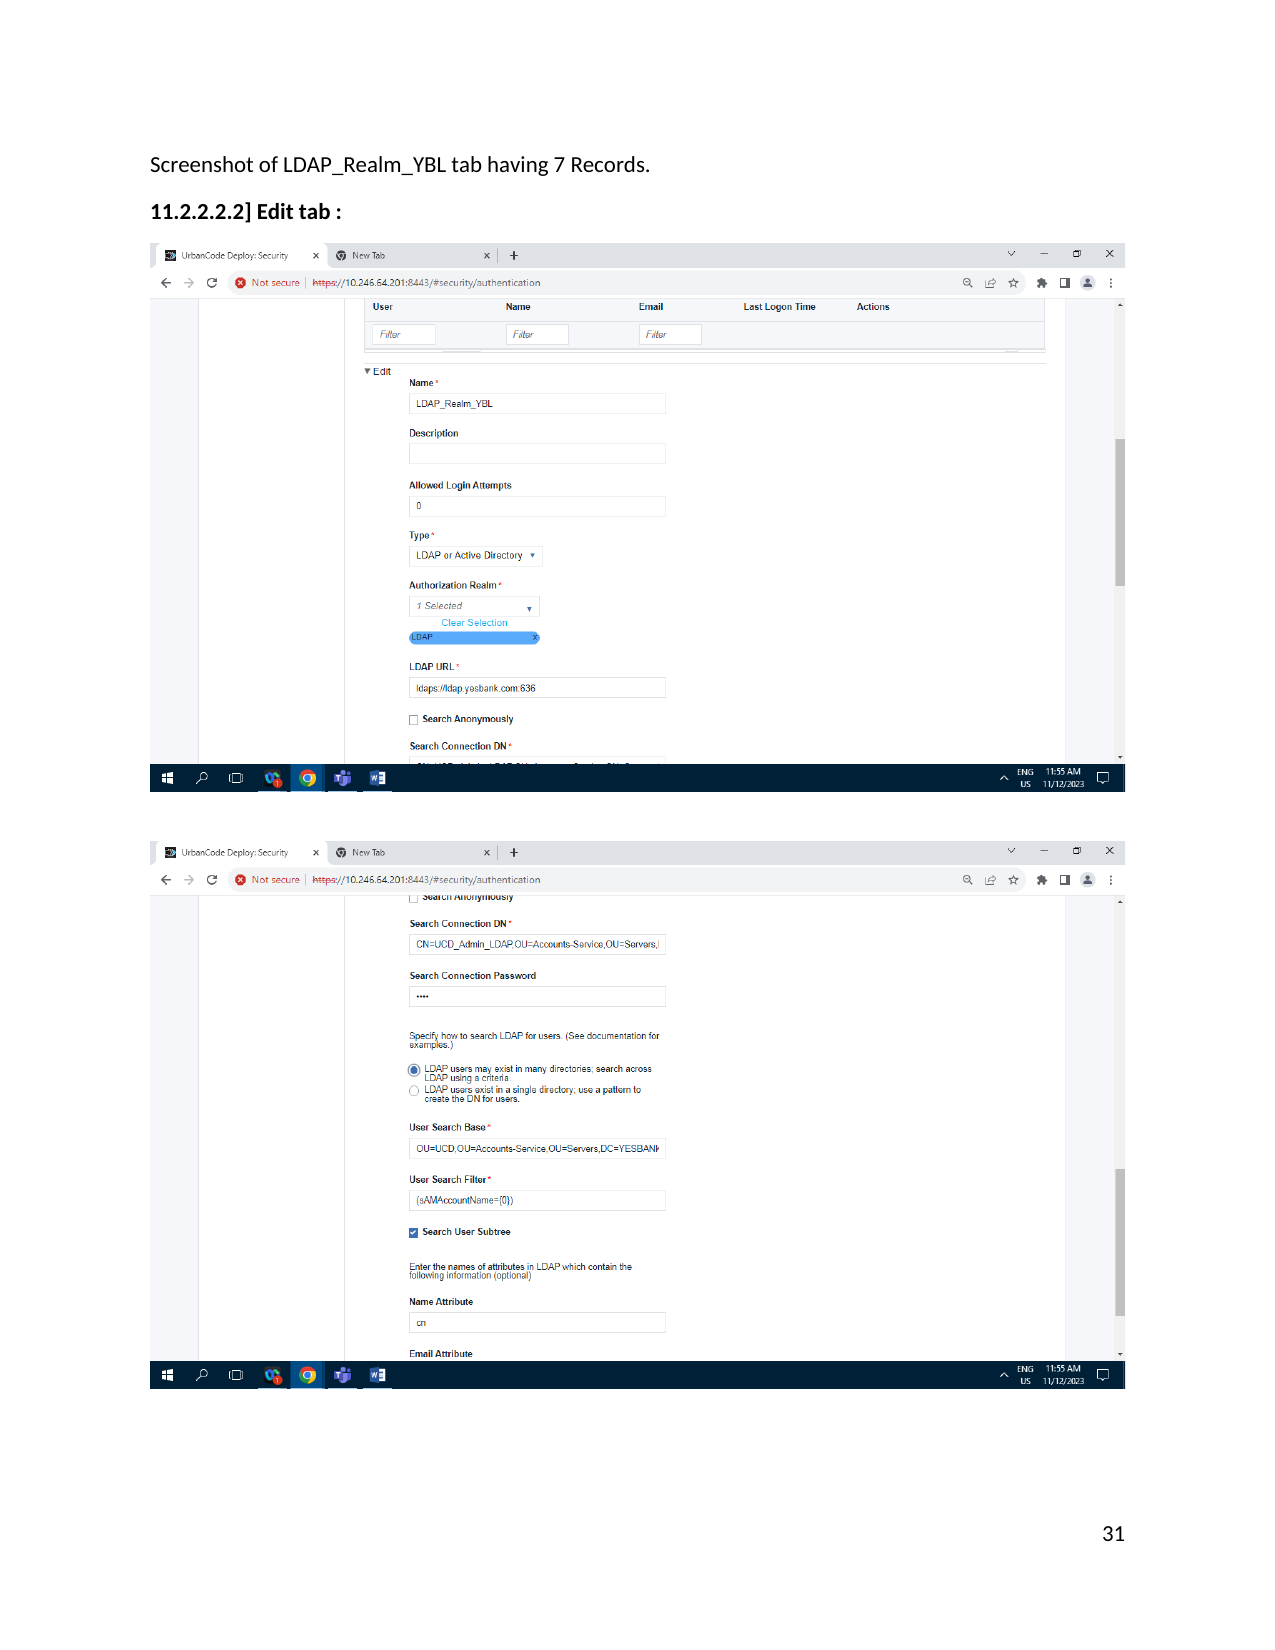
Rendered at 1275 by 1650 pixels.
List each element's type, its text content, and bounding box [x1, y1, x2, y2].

picture [150, 243, 1125, 792]
text Screenshot of LDAP_Realm_YBL tab having 7 Records. [150, 150, 1125, 178]
picture [150, 841, 1125, 1389]
text 11.2.2.2.2] Edit tab : [150, 197, 1125, 225]
